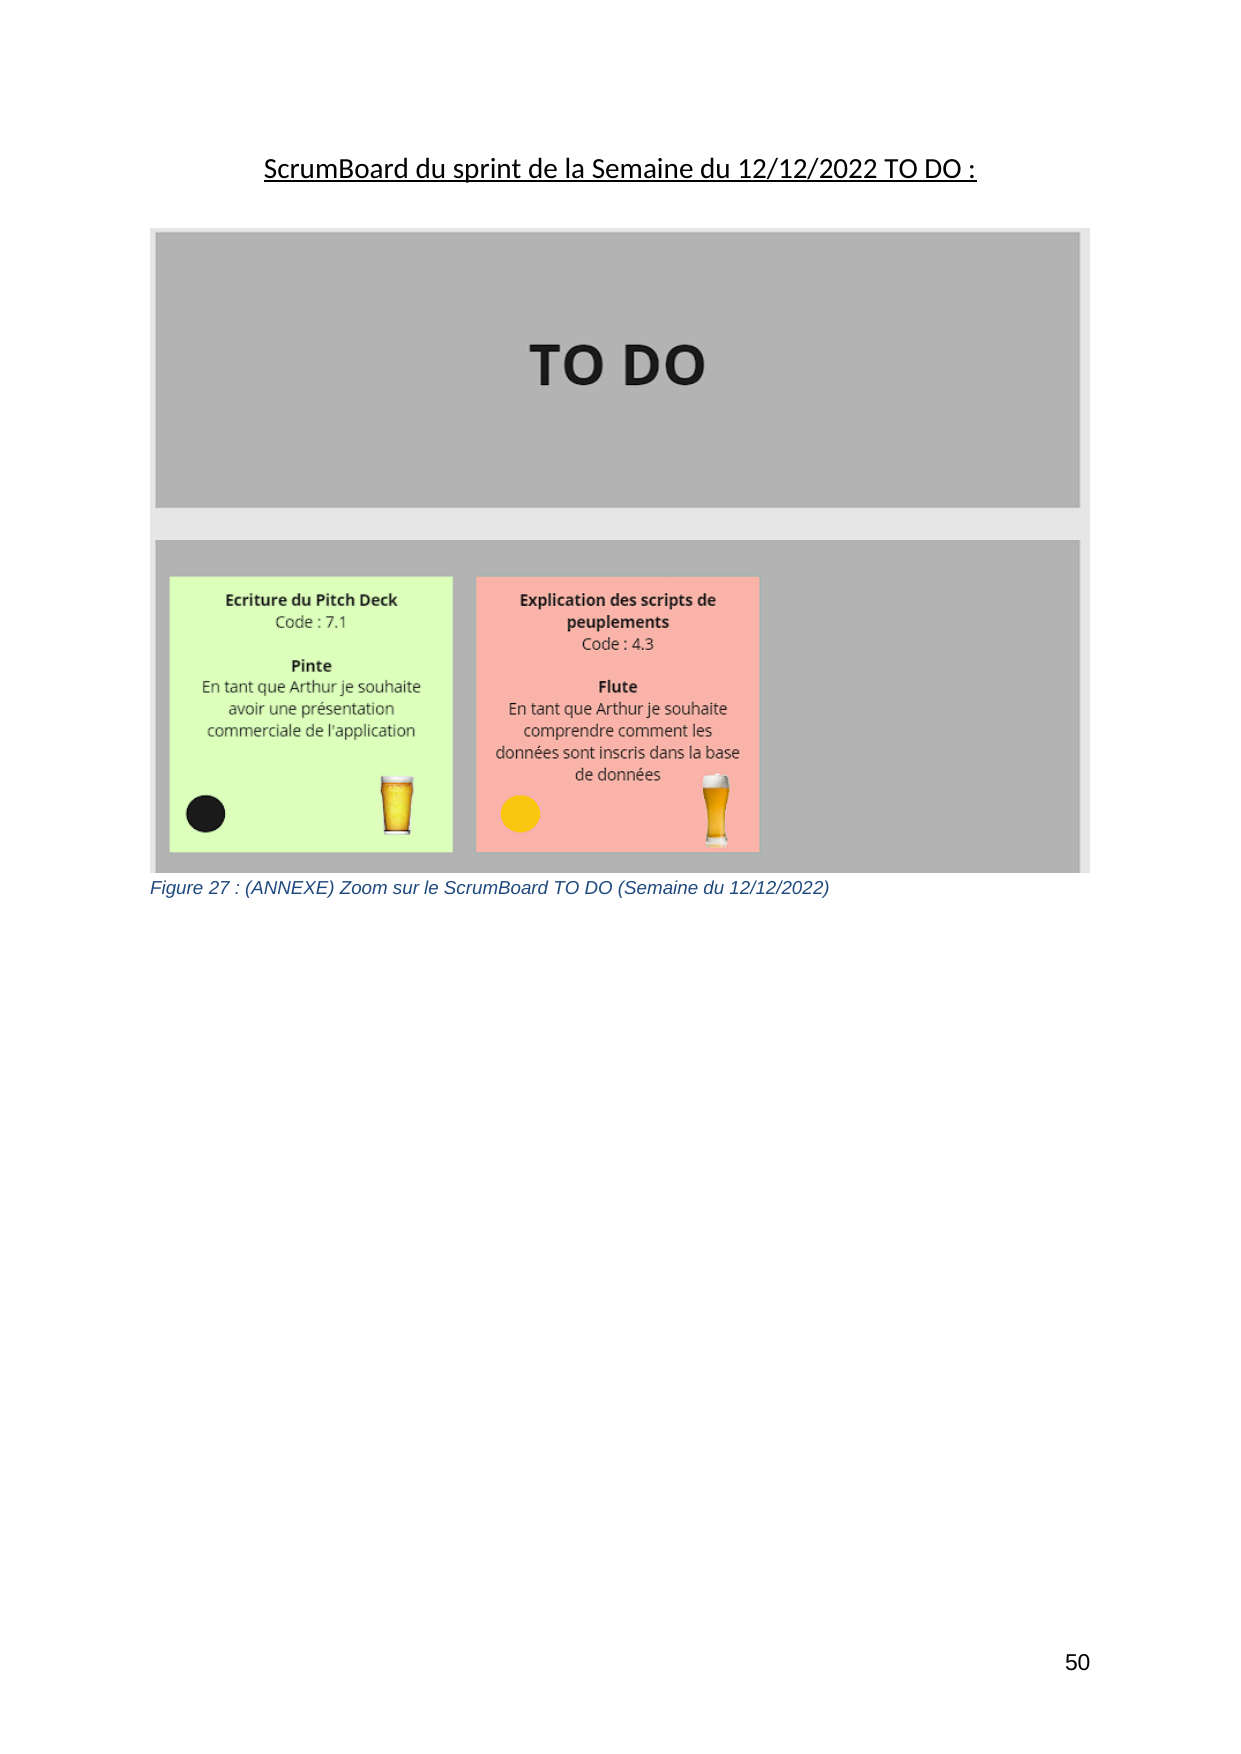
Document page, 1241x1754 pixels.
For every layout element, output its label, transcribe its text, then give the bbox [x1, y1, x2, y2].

text ScrumBoard du sprint de la Semaine du 12/12/2022 TO DO : [150, 150, 1090, 186]
picture [150, 228, 1091, 873]
